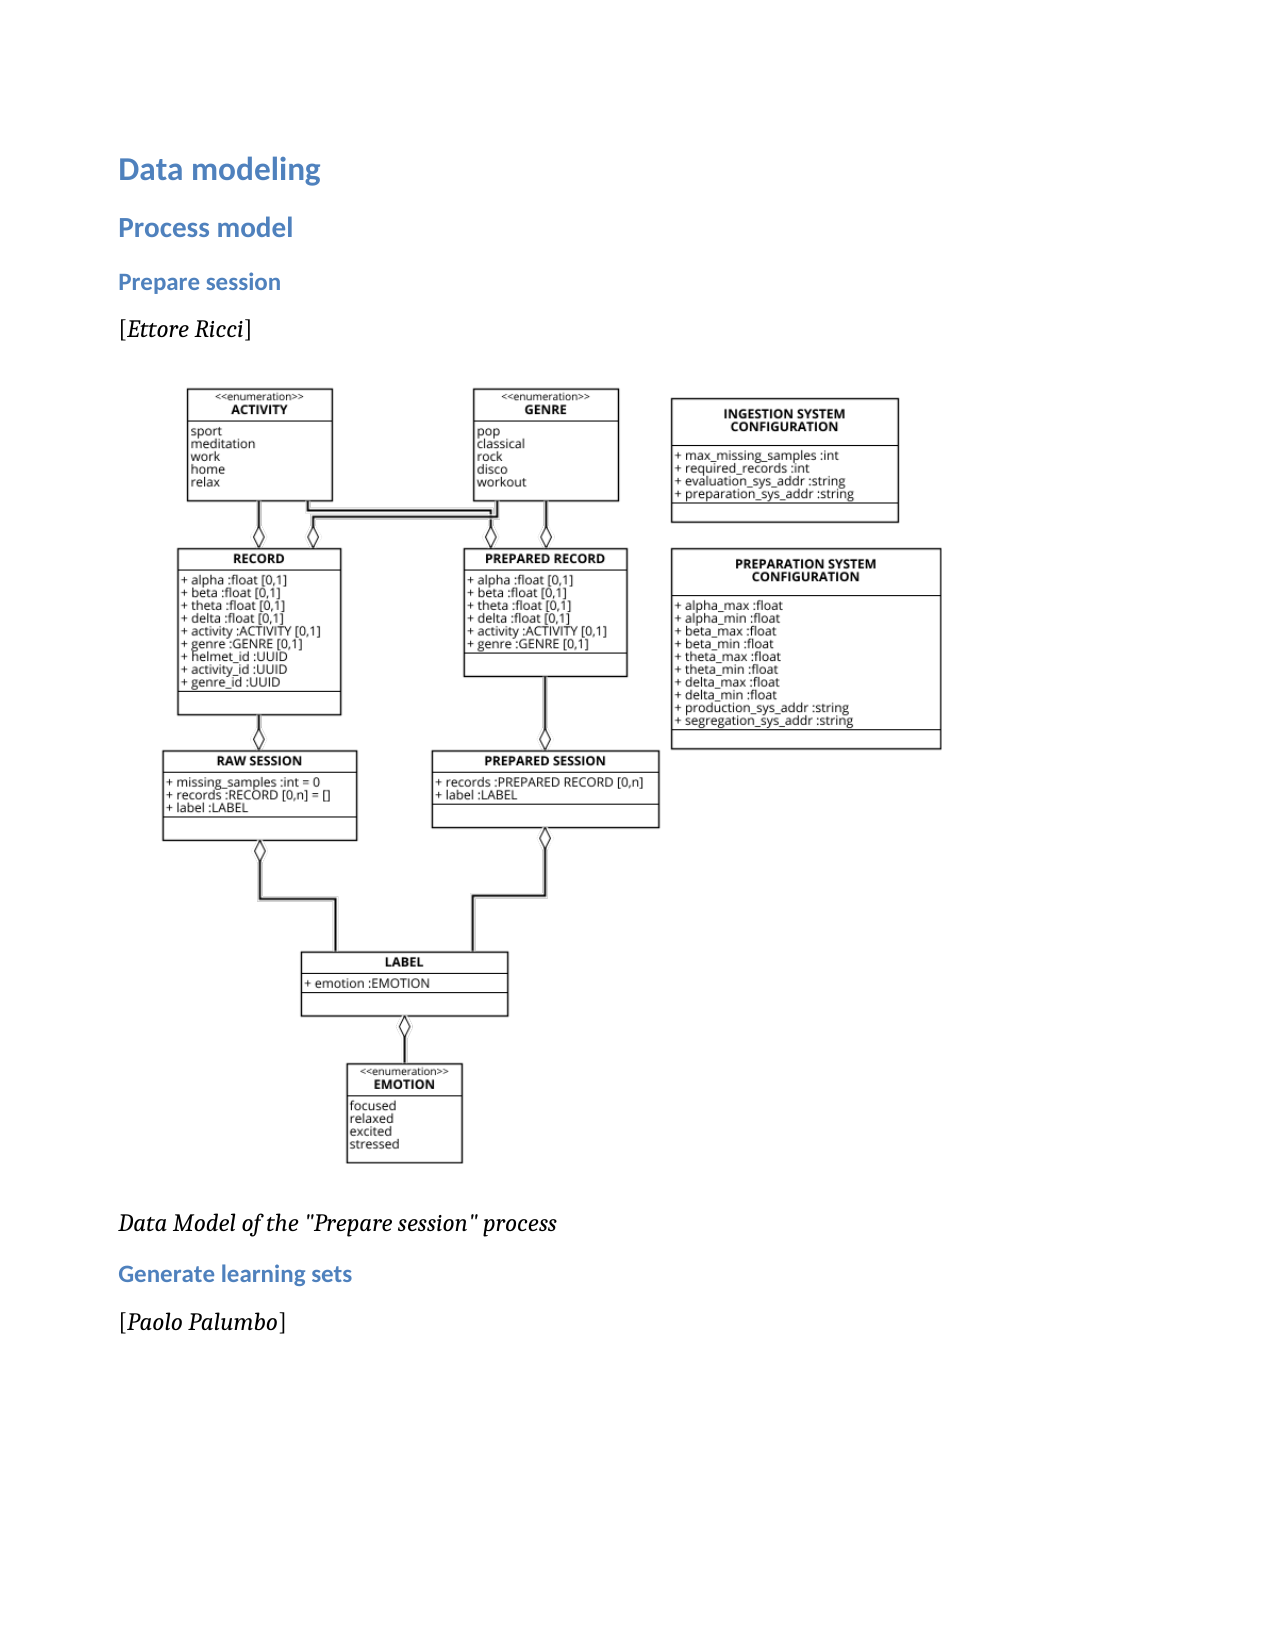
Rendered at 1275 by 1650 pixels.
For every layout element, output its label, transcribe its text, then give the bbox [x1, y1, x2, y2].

subtitle Generate learning sets [118, 1258, 1157, 1289]
subtitle Process model [118, 209, 1157, 245]
text [Ettore Ricci] [118, 315, 1157, 344]
text [Paolo Palumbo] [118, 1308, 1157, 1337]
text Data Model of the "Prepare session" process [118, 1209, 1157, 1238]
subtitle Prepare session [118, 266, 1157, 296]
picture [137, 362, 967, 1189]
subtitle Data modeling [118, 148, 1157, 188]
